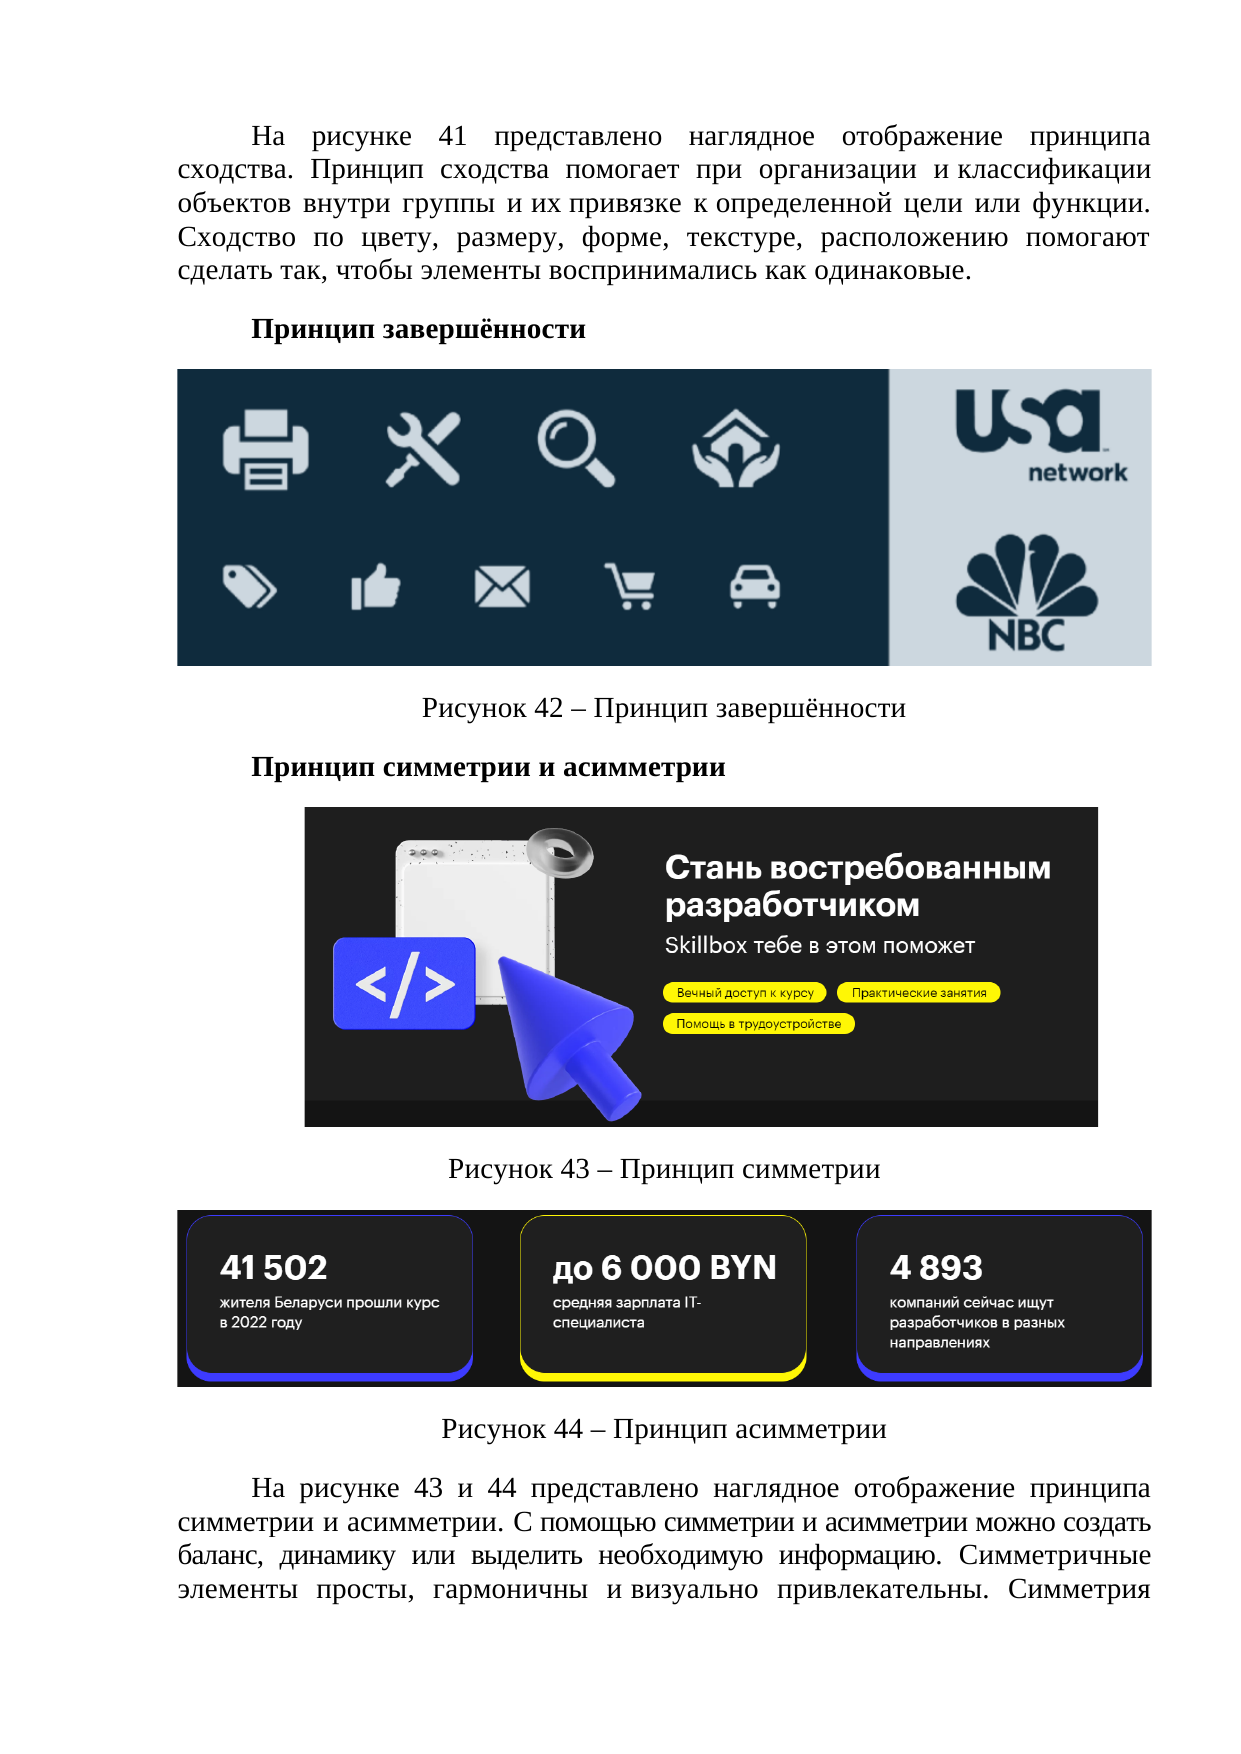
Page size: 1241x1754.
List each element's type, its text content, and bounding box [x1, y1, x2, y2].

list Рисунок 44 – Принцип асимметрии [177, 1412, 1152, 1445]
list Принцип завершённости [177, 311, 1152, 344]
picture [177, 1210, 1152, 1387]
list Принцип симметрии и асимметрии [177, 749, 1152, 782]
picture [177, 369, 1152, 666]
list Рисунок 42 – Принцип завершённости [177, 690, 1152, 724]
list На рисунке 41 представлено наглядное отображение принципа сходства. Принцип сходства помогает при организации и классификации объектов внутри группы и их привязке к определенной цели или функции. Сходство по цвету, размеру, форме, текстуре, расположению помогают сделать так, чтобы элементы воспринимались как одинаковые. [177, 118, 1152, 286]
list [177, 1537, 1152, 1604]
picture [304, 807, 1099, 1127]
list Рисунок 43 – Принцип симметрии [177, 1151, 1152, 1185]
